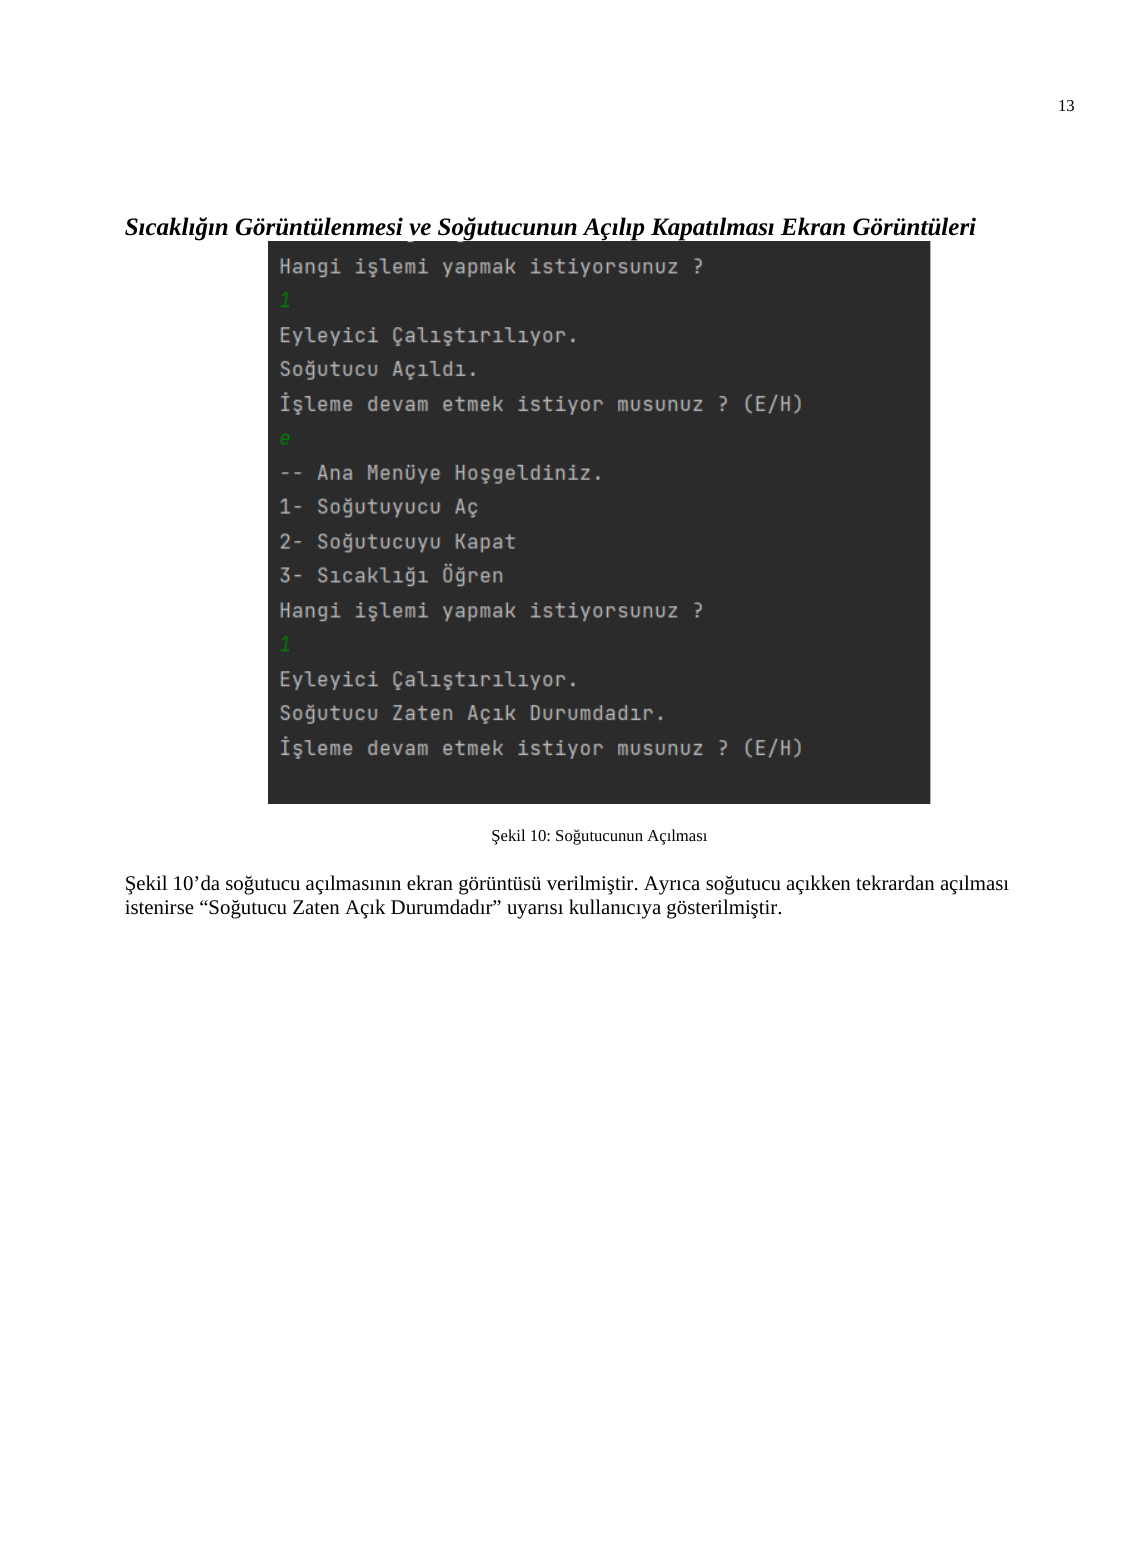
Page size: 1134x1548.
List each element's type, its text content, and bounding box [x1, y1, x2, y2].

text Şekil 10’da soğutucu açılmasının ekran görüntüsü verilmiştir. Ayrıca soğutucu açıkken tekrardan açılması istenirse “Soğutucu Zaten Açık Durumdadır” uyarısı kullanıcıya gösterilmiştir. [124, 871, 1074, 919]
picture [268, 241, 931, 804]
text Şekil 10: Soğutucunun Açılması [124, 825, 1074, 846]
subtitle Sıcaklığın Görüntülenmesi ve Soğutucunun Açılıp Kapatılması Ekran Görüntüleri [124, 212, 1074, 241]
